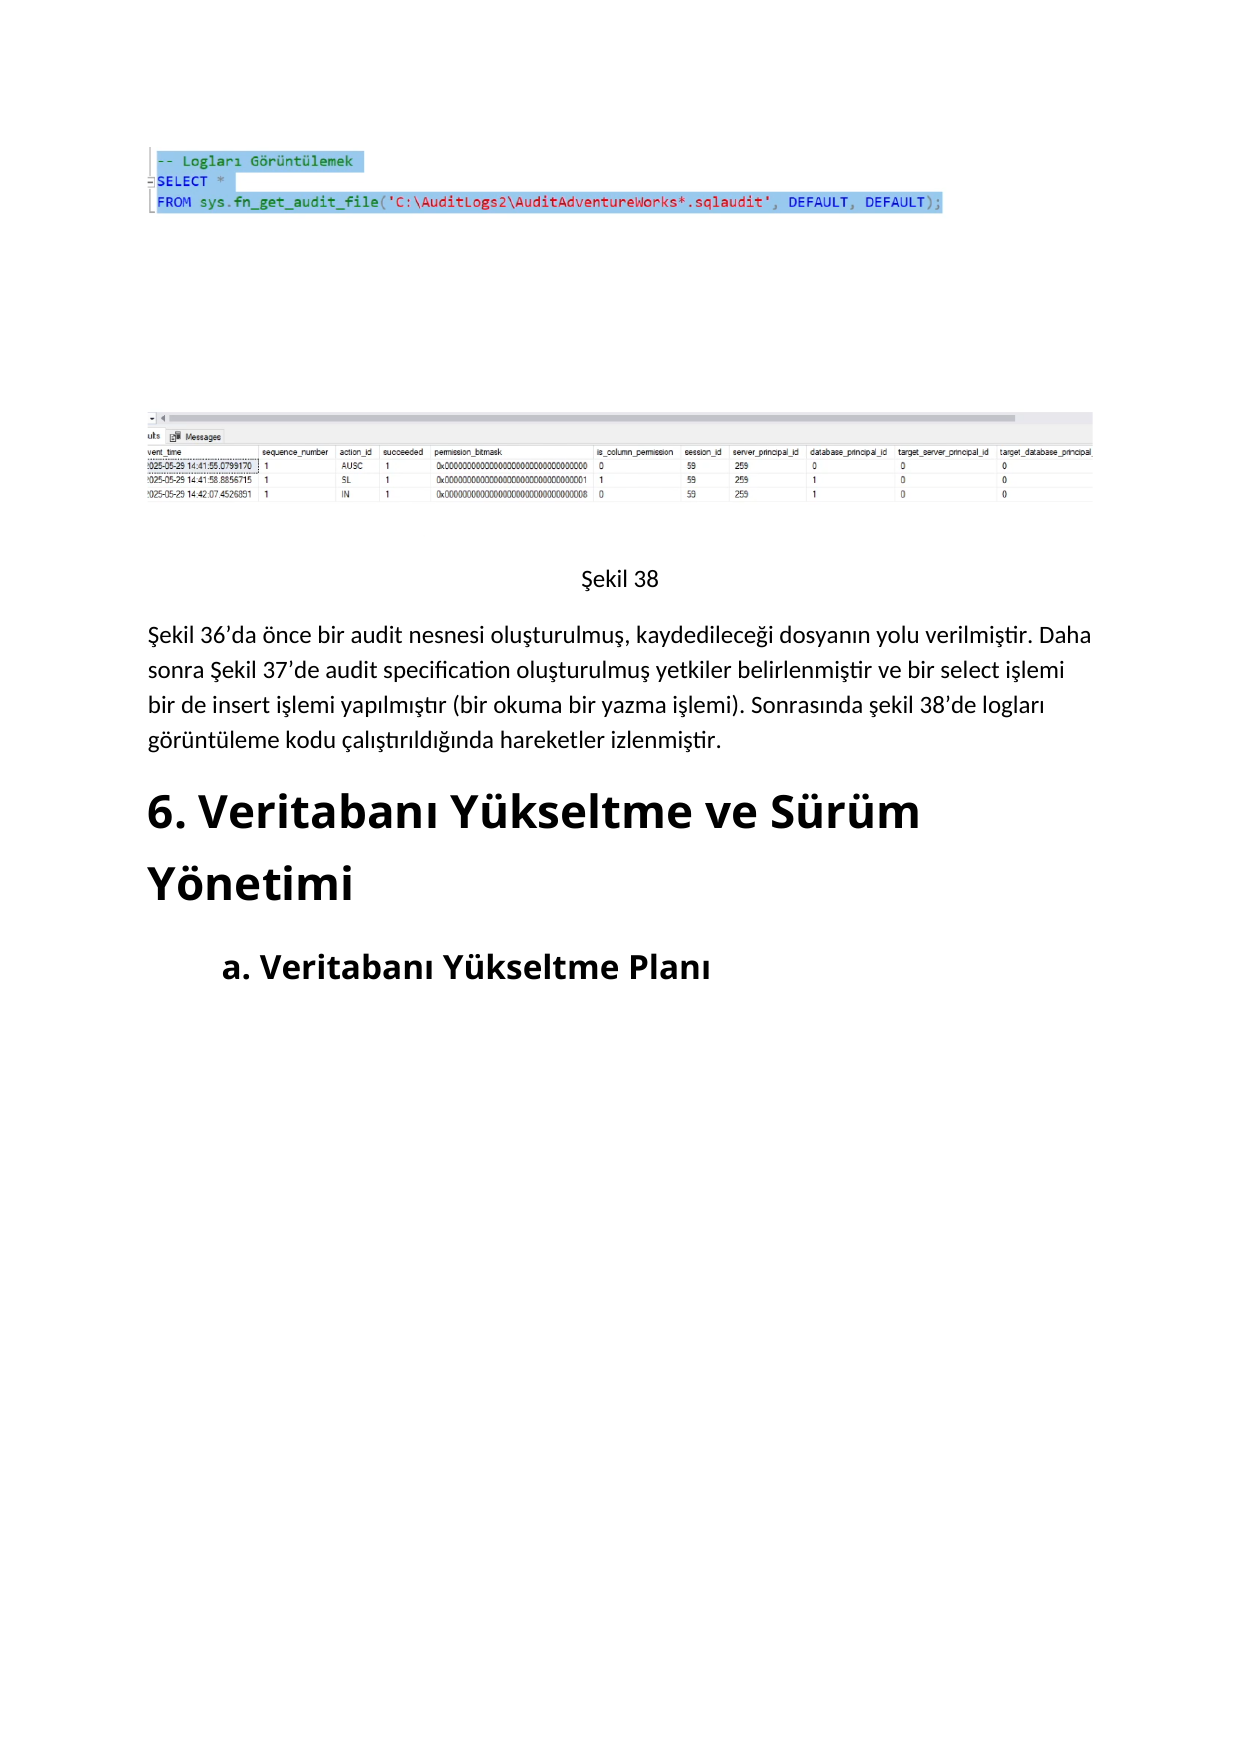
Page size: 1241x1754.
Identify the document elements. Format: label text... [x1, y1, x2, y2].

picture [147, 147, 1093, 538]
text a. Veritabanı Yükseltme Planı [148, 944, 1093, 989]
text Şekil 38 [148, 563, 1093, 593]
text Şekil 36’da önce bir audit nesnesi oluşturulmuş, kaydedileceği dosyanın yolu verilmiştir. Daha sonra Şekil 37’de audit specification oluşturulmuş yetkiler belirlenmiştir ve bir select işlemi bir de insert işlemi yapılmıştır (bir okuma bir yazma işlemi). Sonrasında şekil 38’de logları görüntüleme kodu çalıştırıldığında hareketler izlenmiştir. [148, 619, 1093, 754]
text 6. Veritabanı Yükseltme ve Sürüm Yönetimi [148, 780, 1093, 914]
